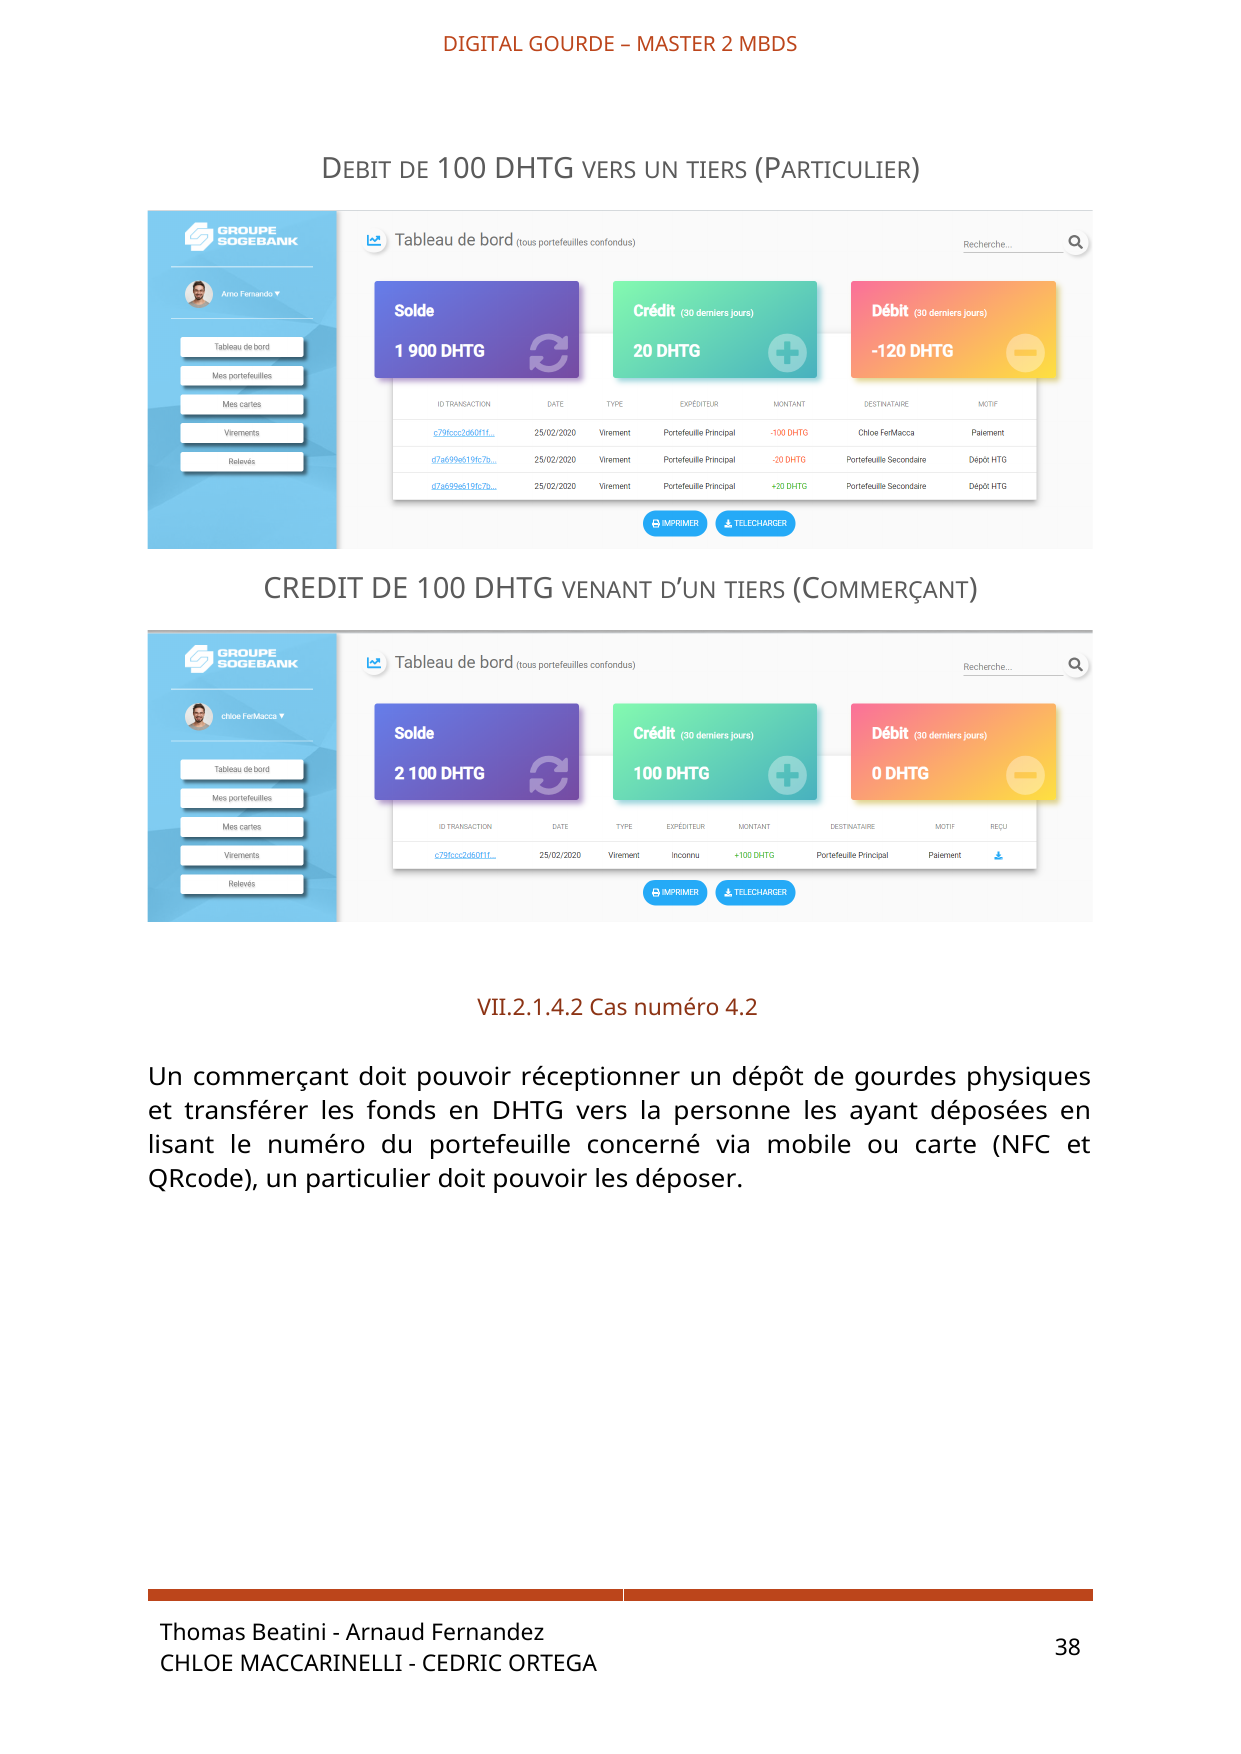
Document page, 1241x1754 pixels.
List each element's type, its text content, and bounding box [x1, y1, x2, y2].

text Un commerçant doit pouvoir réceptionner un dépôt de gourdes physiques et transférer les fonds en DHTG vers la personne les ayant déposées en lisant le numéro du portefeuille concerné via mobile ou carte (NFC et QRcode), un particulier doit pouvoir les déposer. [148, 1058, 1093, 1194]
picture [147, 630, 1093, 922]
text Debit de 100 DHTG vers un tiers (Particulier) [245, 148, 995, 187]
subtitle VII.2.1.4.2 Cas numéro 4.2 [477, 991, 1093, 1056]
picture [147, 210, 1093, 549]
text CREDIT DE 100 DHTG venant d’un tiers (Commerçant) [245, 568, 995, 607]
